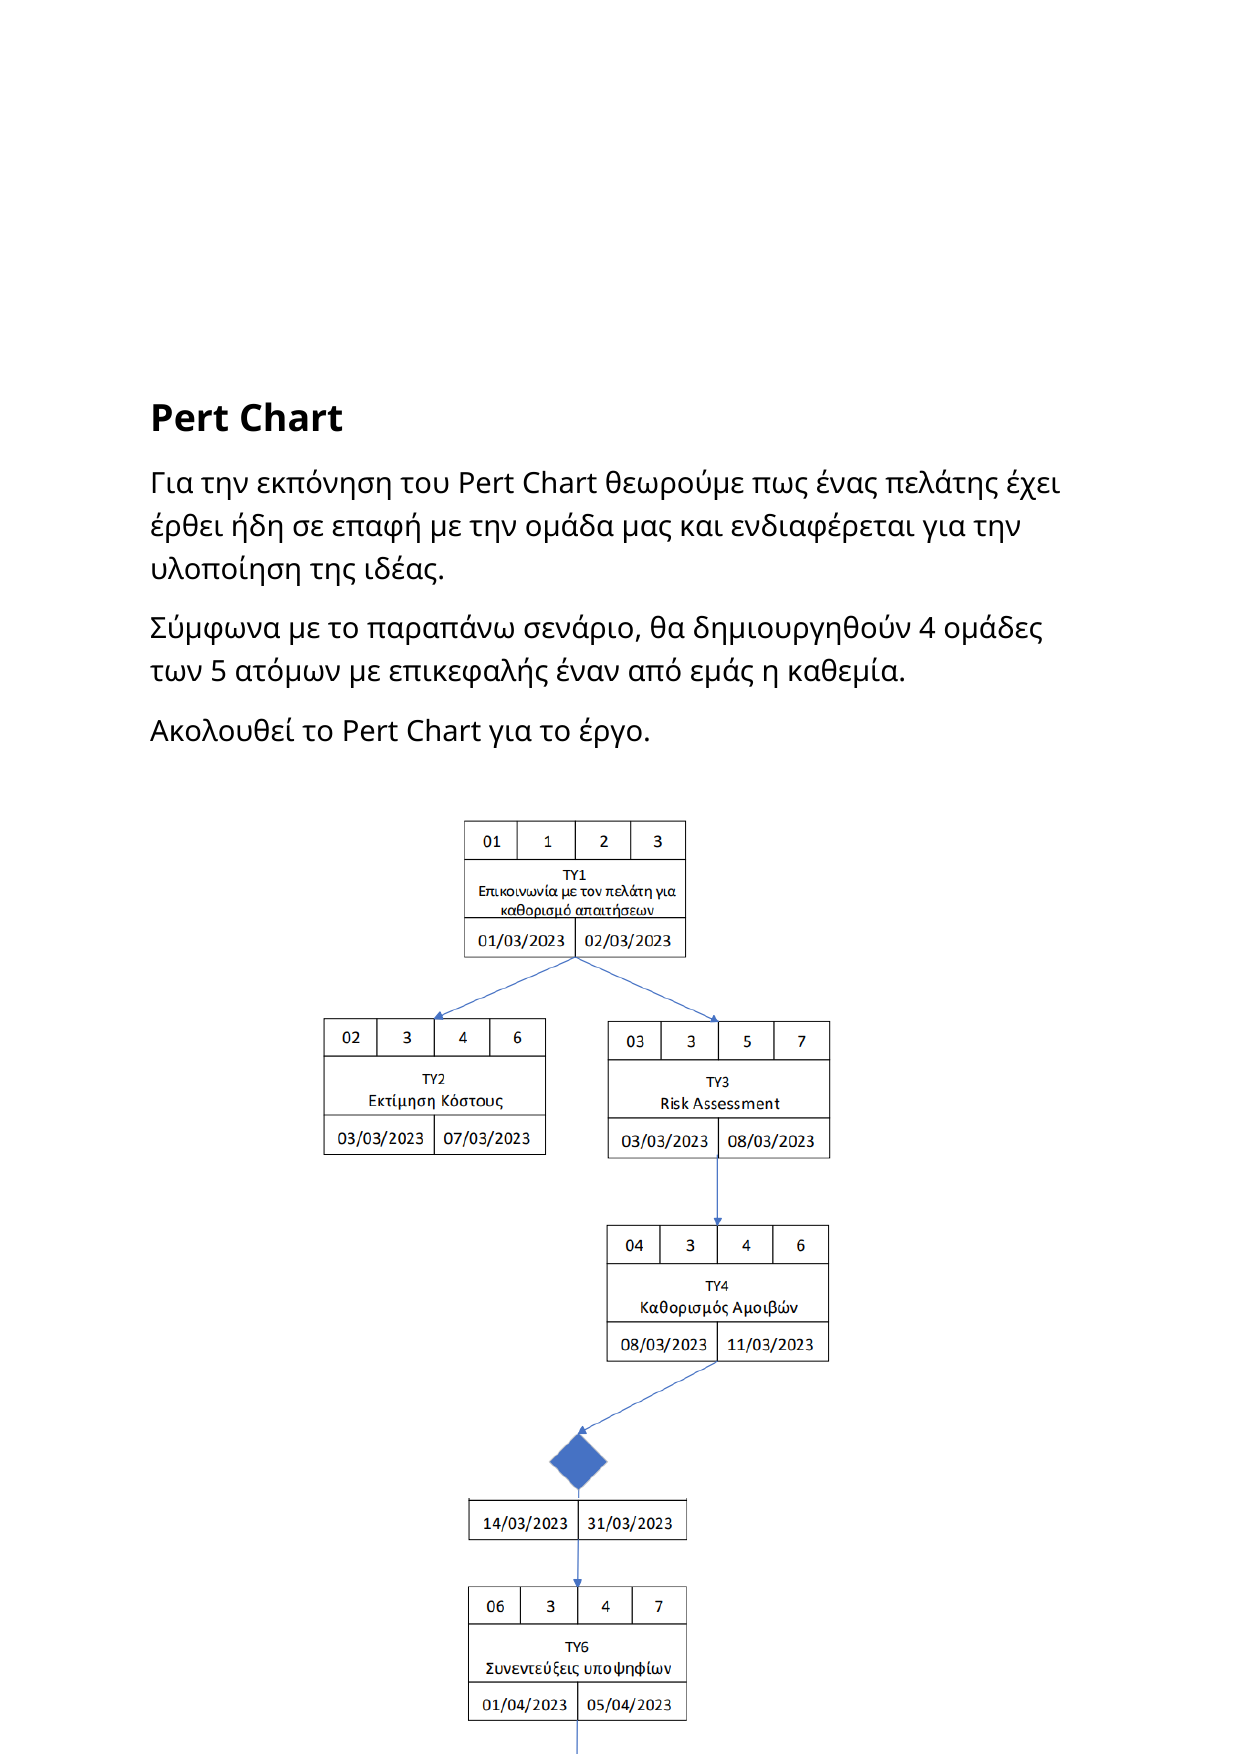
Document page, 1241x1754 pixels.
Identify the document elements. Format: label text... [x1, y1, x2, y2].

text Για την εκπόνηση του Pert Chart θεωρούμε πως ένας πελάτης έχει έρθει ήδη σε επαφή με την ομάδα μας και ενδιαφέρεται για την υλοποίηση της ιδέας. [150, 463, 1090, 588]
text Σύμφωνα με το παραπάνω σενάριο, θα δημιουργηθούν 4 ομάδες των 5 ατόμων με επικεφαλής έναν από εμάς η καθεμία. [150, 608, 1090, 690]
text Pert Chart [150, 391, 1090, 442]
picture [181, 776, 1041, 1754]
text Ακολουθεί το Pert Chart για το έργο. [150, 710, 1090, 750]
